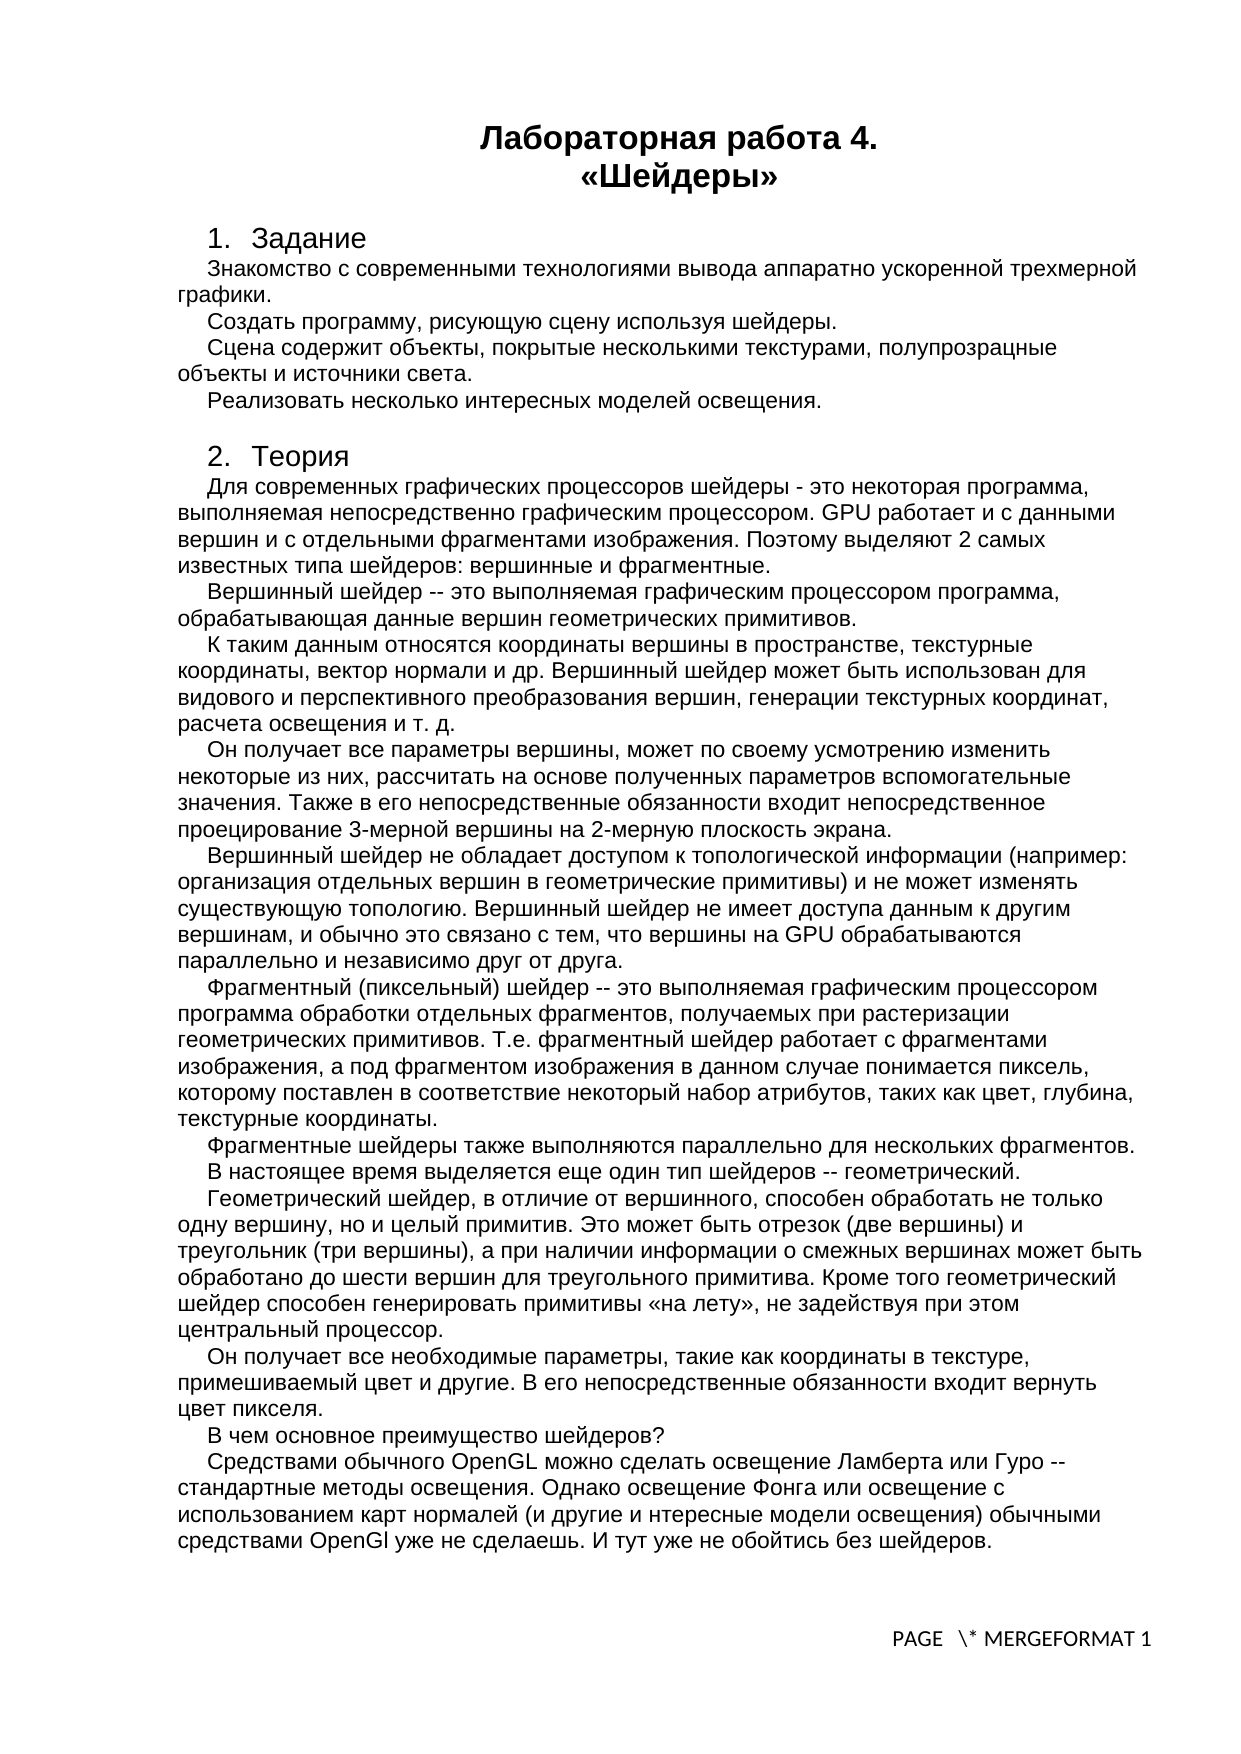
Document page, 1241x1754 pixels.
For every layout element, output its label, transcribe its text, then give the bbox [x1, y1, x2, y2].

text Он получает все параметры вершины, может по своему усмотрению изменить некоторые из них, рассчитать на основе полученных параметров вспомогательные значения. Также в его непосредственные обязанности входит непосредственное проецирование 3-мерной вершины на 2-мерную плоскость экрана. [177, 736, 1152, 842]
text В чем основное преимущество шейдеров? [177, 1422, 1152, 1448]
text Реализовать несколько интересных моделей освещения. [177, 387, 1152, 413]
text Фрагментный (пиксельный) шейдер -- это выполняемая графическим процессором программа обработки отдельных фрагментов, получаемых при растеризации геометрических примитивов. Т.е. фрагментный шейдер работает с фрагментами изображения, а под фрагментом изображения в данном случае понимается пиксель, которому поставлен в соответствие некоторый набор атрибутов, таких как цвет, глубина, текстурные координаты. [177, 974, 1152, 1132]
text Фрагментные шейдеры также выполняются параллельно для нескольких фрагментов. [177, 1132, 1152, 1158]
text Для современных графических процессоров шейдеры - это некоторая программа, выполняемая непосредственно графическим процессором. GPU работает и с данными вершин и с отдельными фрагментами изображения. Поэтому выделяют 2 самых известных типа шейдеров: вершинные и фрагментные. [177, 473, 1152, 578]
text Средствами обычного OpenGL можно сделать освещение Ламберта или Гуро -- стандартные методы освещения. Однако освещение Фонга или освещение с использованием карт нормалей (и другие и нтересные модели освещения) обычными средствами OpenGl уже не сделаешь. И тут уже не обойтись без шейдеров. [177, 1448, 1152, 1553]
text К таким данным относятся координаты вершины в пространстве, текстурные координаты, вектор нормали и др. Вершинный шейдер может быть использован для видового и перспективного преобразования вершин, генерации текстурных координат, расчета освещения и т. д. [177, 631, 1152, 736]
text В настоящее время выделяется еще один тип шейдеров -- геометрический. [177, 1158, 1152, 1184]
text Лабораторная работа 4. [177, 118, 1152, 157]
text Вершинный шейдер не обладает доступом к топологической информации (например: организация отдельных вершин в геометрические примитивы) и не может изменять существующую топологию. Вершинный шейдер не имеет доступа данным к другим вершинам, и обычно это связано с тем, что вершины на GPU обрабатываются параллельно и независимо друг от друга. [177, 842, 1152, 974]
text Геометрический шейдер, в отличие от вершинного, способен обработать не только одну вершину, но и целый примитив. Это может быть отрезок (две вершины) и треугольник (три вершины), а при наличии информации о смежных вершинах может быть обработано до шести вершин для треугольного примитива. Кроме того геометрический шейдер способен генерировать примитивы «на лету», не задействуя при этом центральный процессор. [177, 1184, 1152, 1343]
text Он получает все необходимые параметры, такие как координаты в текстуре, примешиваемый цвет и другие. В его непосредственные обязанности входит вернуть цвет пикселя. [177, 1343, 1152, 1422]
text «Шейдеры» [177, 157, 1152, 195]
text Создать программу, рисующую сцену используя шейдеры. [177, 308, 1152, 334]
list Теория [177, 439, 1152, 473]
list Задание [177, 221, 1152, 255]
text Сцена содержит объекты, покрытые несколькими текстурами, полупрозрацные объекты и источники света. [177, 334, 1152, 387]
text Знакомство с современными технологиями вывода аппаратно ускоренной трехмерной графики. [177, 255, 1152, 308]
text Вершинный шейдер -- это выполняемая графическим процессором программа, обрабатывающая данные вершин геометрических примитивов. [177, 578, 1152, 631]
